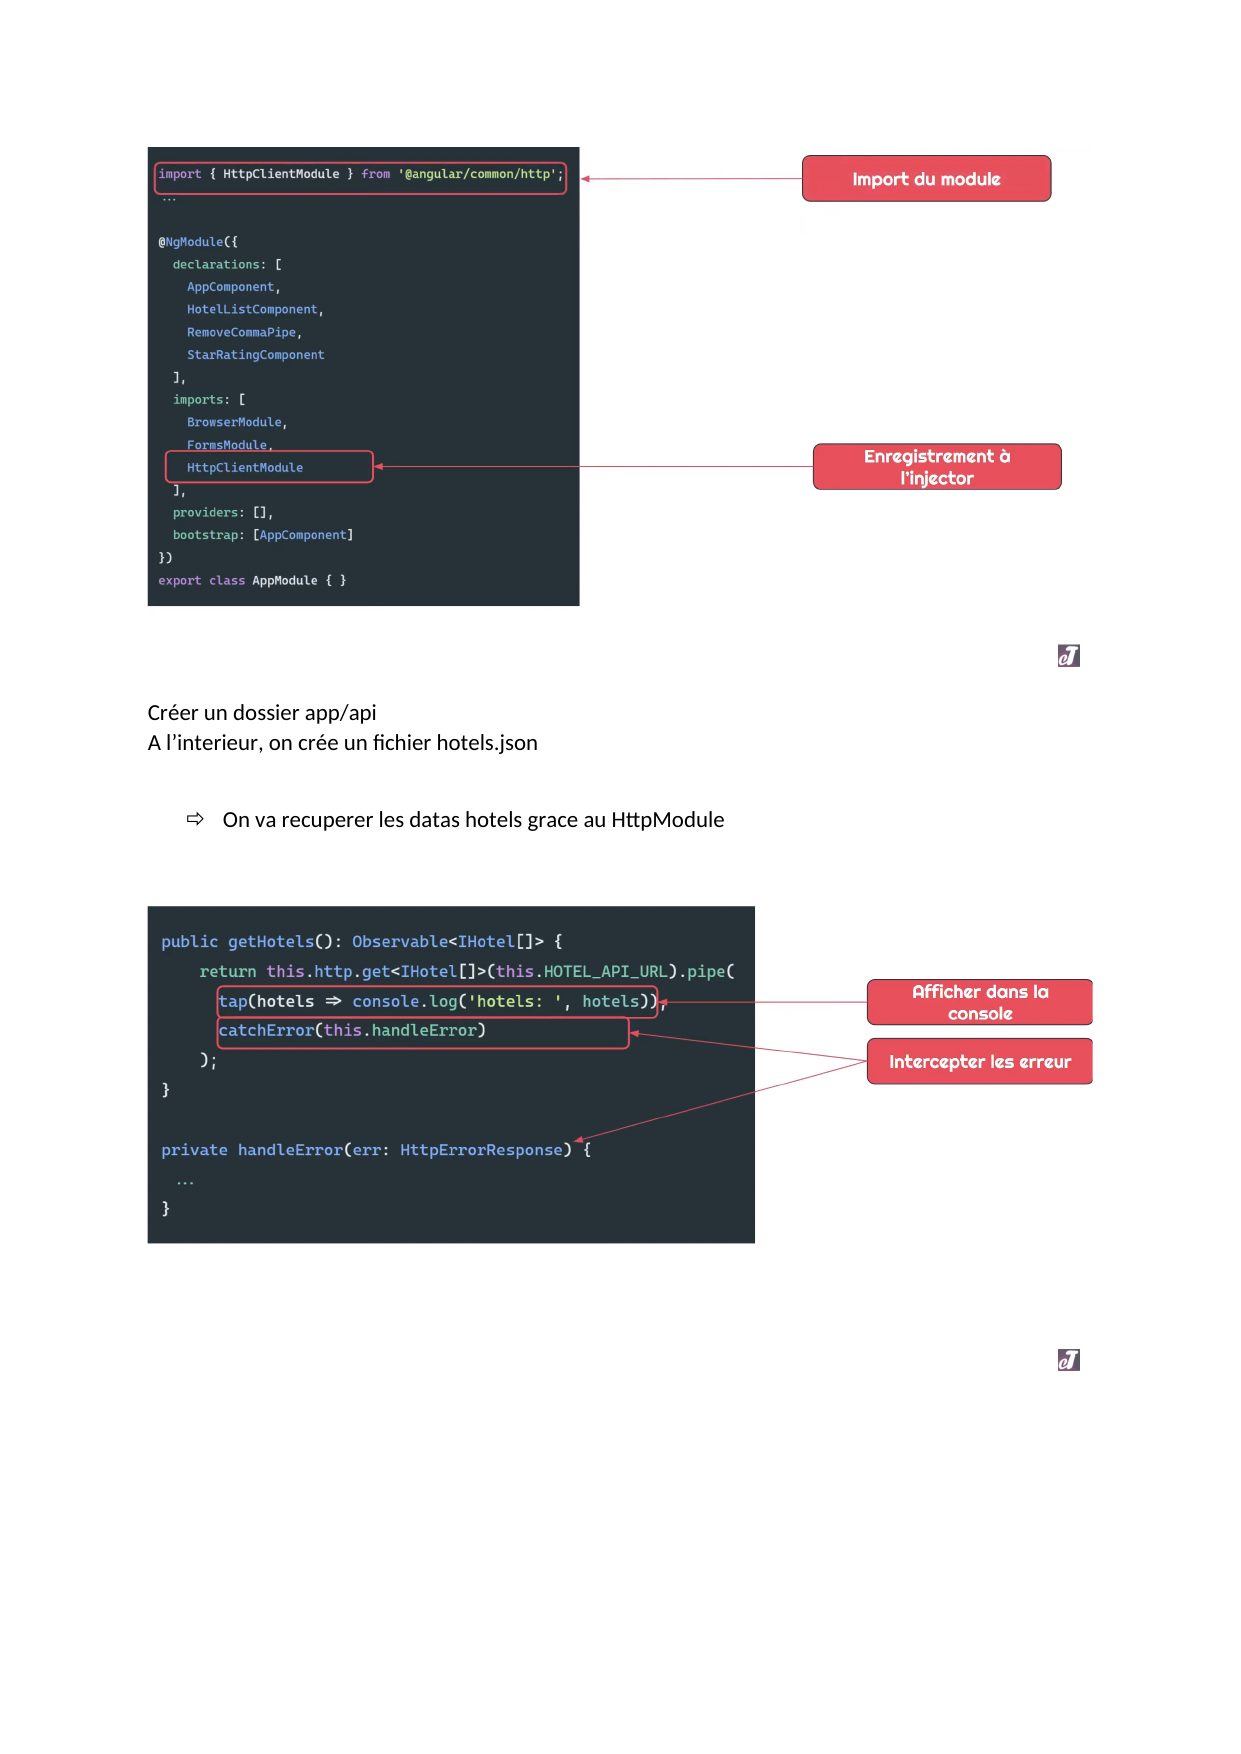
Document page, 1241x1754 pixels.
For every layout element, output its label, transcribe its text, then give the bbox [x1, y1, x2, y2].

picture [147, 852, 1093, 1384]
picture [147, 147, 1093, 680]
text Créer un dossier app/api [148, 698, 1093, 726]
text A l’interieur, on crée un fichier hotels.json [148, 728, 1093, 756]
list On va recuperer les datas hotels grace au HttpModule [185, 805, 1093, 833]
